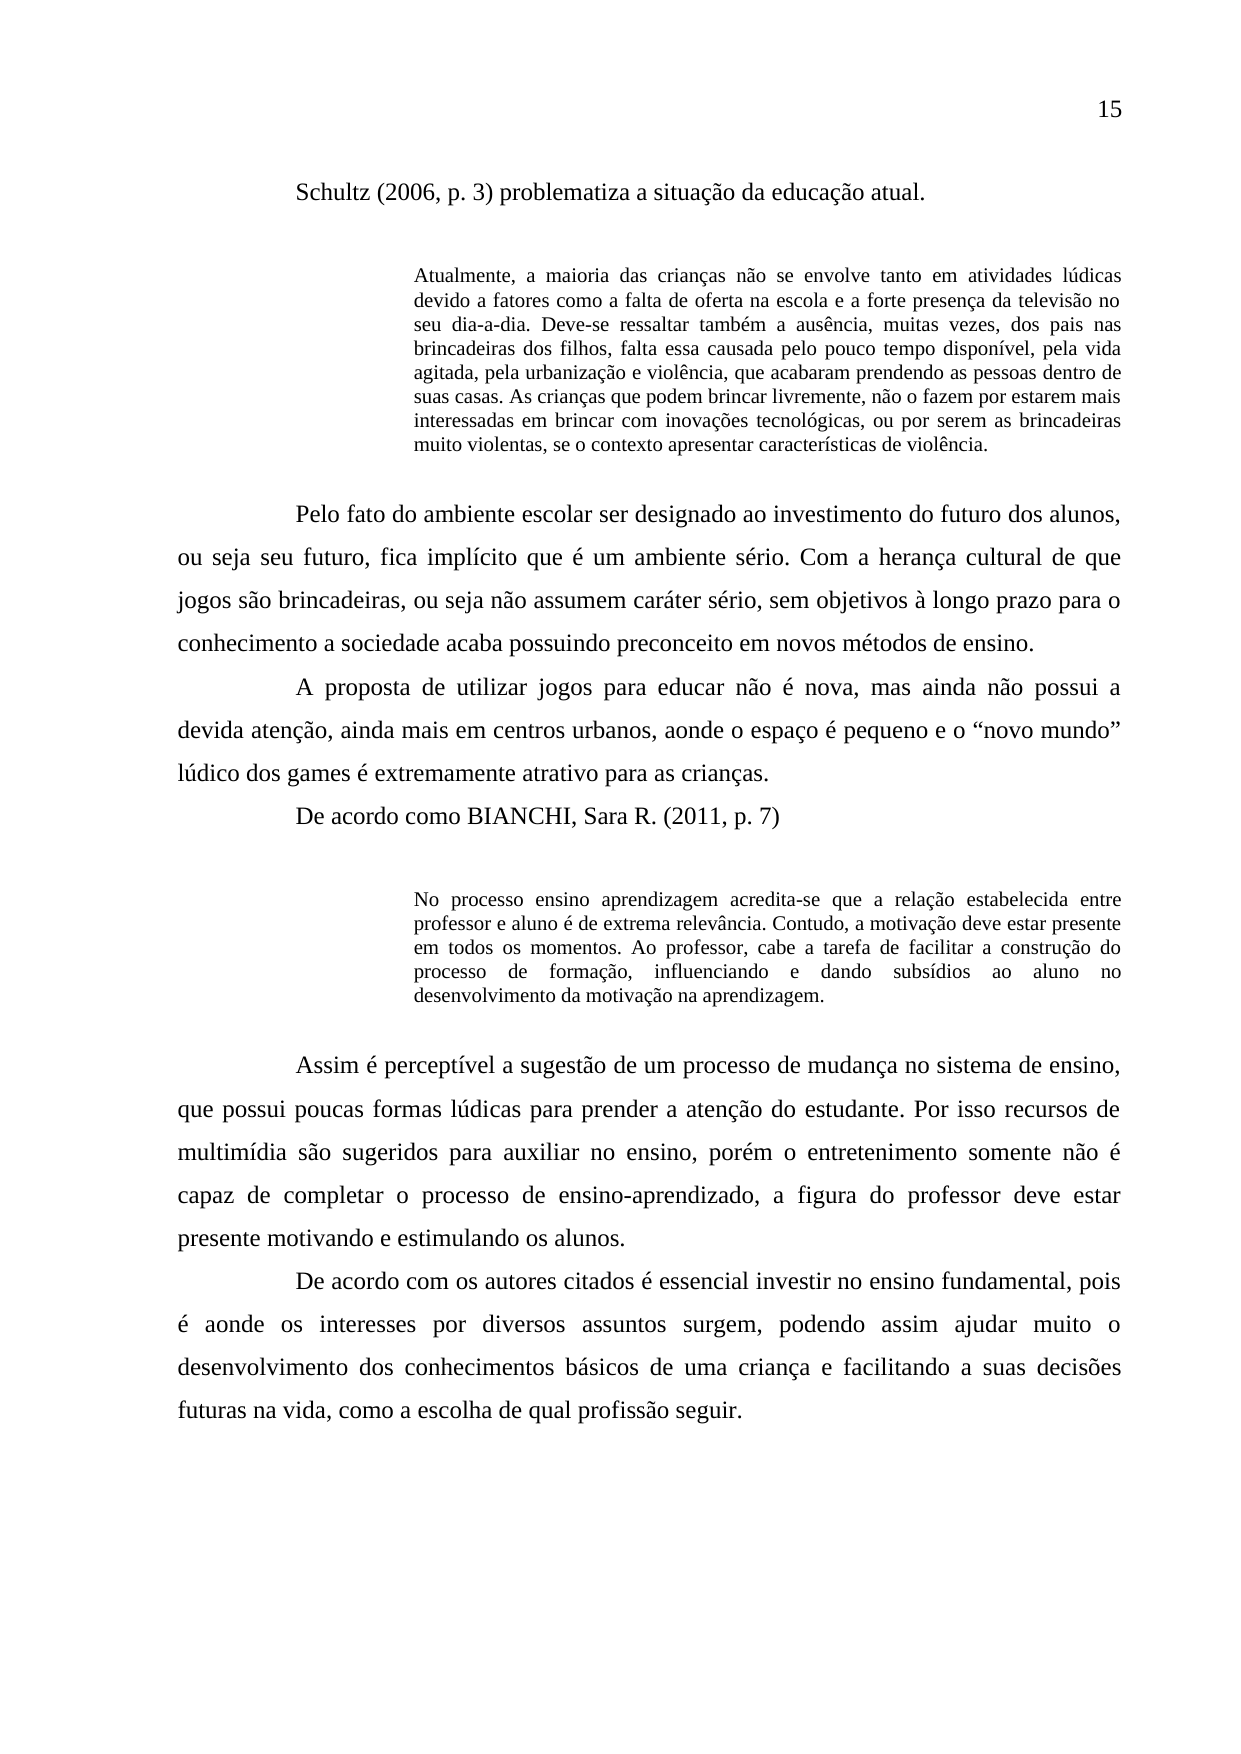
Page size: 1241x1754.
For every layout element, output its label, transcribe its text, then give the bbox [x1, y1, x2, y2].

text De acordo com os autores citados é essencial investir no ensino fundamental, pois é aonde os interesses por diversos assuntos surgem, podendo assim ajudar muito o desenvolvimento dos conhecimentos básicos de uma criança e facilitando a suas decisões futuras na vida, como a escolha de qual profissão seguir. [177, 1266, 1122, 1424]
text Assim é perceptível a sugestão de um processo de mudança no sistema de ensino, que possui poucas formas lúdicas para prender a atenção do estudante. Por isso recursos de multimídia são sugeridos para auxiliar no ensino, porém o entretenimento somente não é capaz de completar o processo de ensino-aprendizado, a figura do professor deve estar presente motivando e estimulando os alunos. [177, 1051, 1122, 1252]
text Atualmente, a maioria das crianças não se envolve tanto em atividades lúdicas devido a fatores como a falta de oferta na escola e a forte presença da televisão no seu dia-a-dia. Deve-se ressaltar também a ausência, muitas vezes, dos pais nas brincadeiras dos filhos, falta essa causada pelo pouco tempo disponível, pela vida agitada, pela urbanização e violência, que acabaram prendendo as pessoas dentro de suas casas. As crianças que podem brincar livremente, não o fazem por estarem mais interessadas em brincar com inovações tecnológicas, ou por serem as brincadeiras muito violentas, se o contexto apresentar características de violência. [413, 263, 1122, 456]
text No processo ensino aprendizagem acredita-se que a relação estabelecida entre professor e aluno é de extrema relevância. Contudo, a motivação deve estar presente em todos os momentos. Ao professor, cabe a tarefa de facilitar a construção do processo de formação, influenciando e dando subsídios ao aluno no desenvolvimento da motivação na aprendizagem. [413, 887, 1122, 1007]
text A proposta de utilizar jogos para educar não é nova, mas ainda não possui a devida atenção, ainda mais em centros urbanos, aonde o espaço é pequeno e o “novo mundo” lúdico dos games é extremamente atrativo para as crianças. [177, 672, 1122, 787]
text De acordo como BIANCHI, Sara R. (2011, p. 7) [177, 801, 1122, 830]
text Schultz (2006, p. 3) problematiza a situação da educação atual. [177, 177, 1122, 206]
text Pelo fato do ambiente escolar ser designado ao investimento do futuro dos alunos, ou seja seu futuro, fica implícito que é um ambiente sério. Com a herança cultural de que jogos são brincadeiras, ou seja não assumem caráter sério, sem objetivos à longo prazo para o conhecimento a sociedade acaba possuindo preconceito em novos métodos de ensino. [177, 499, 1122, 657]
